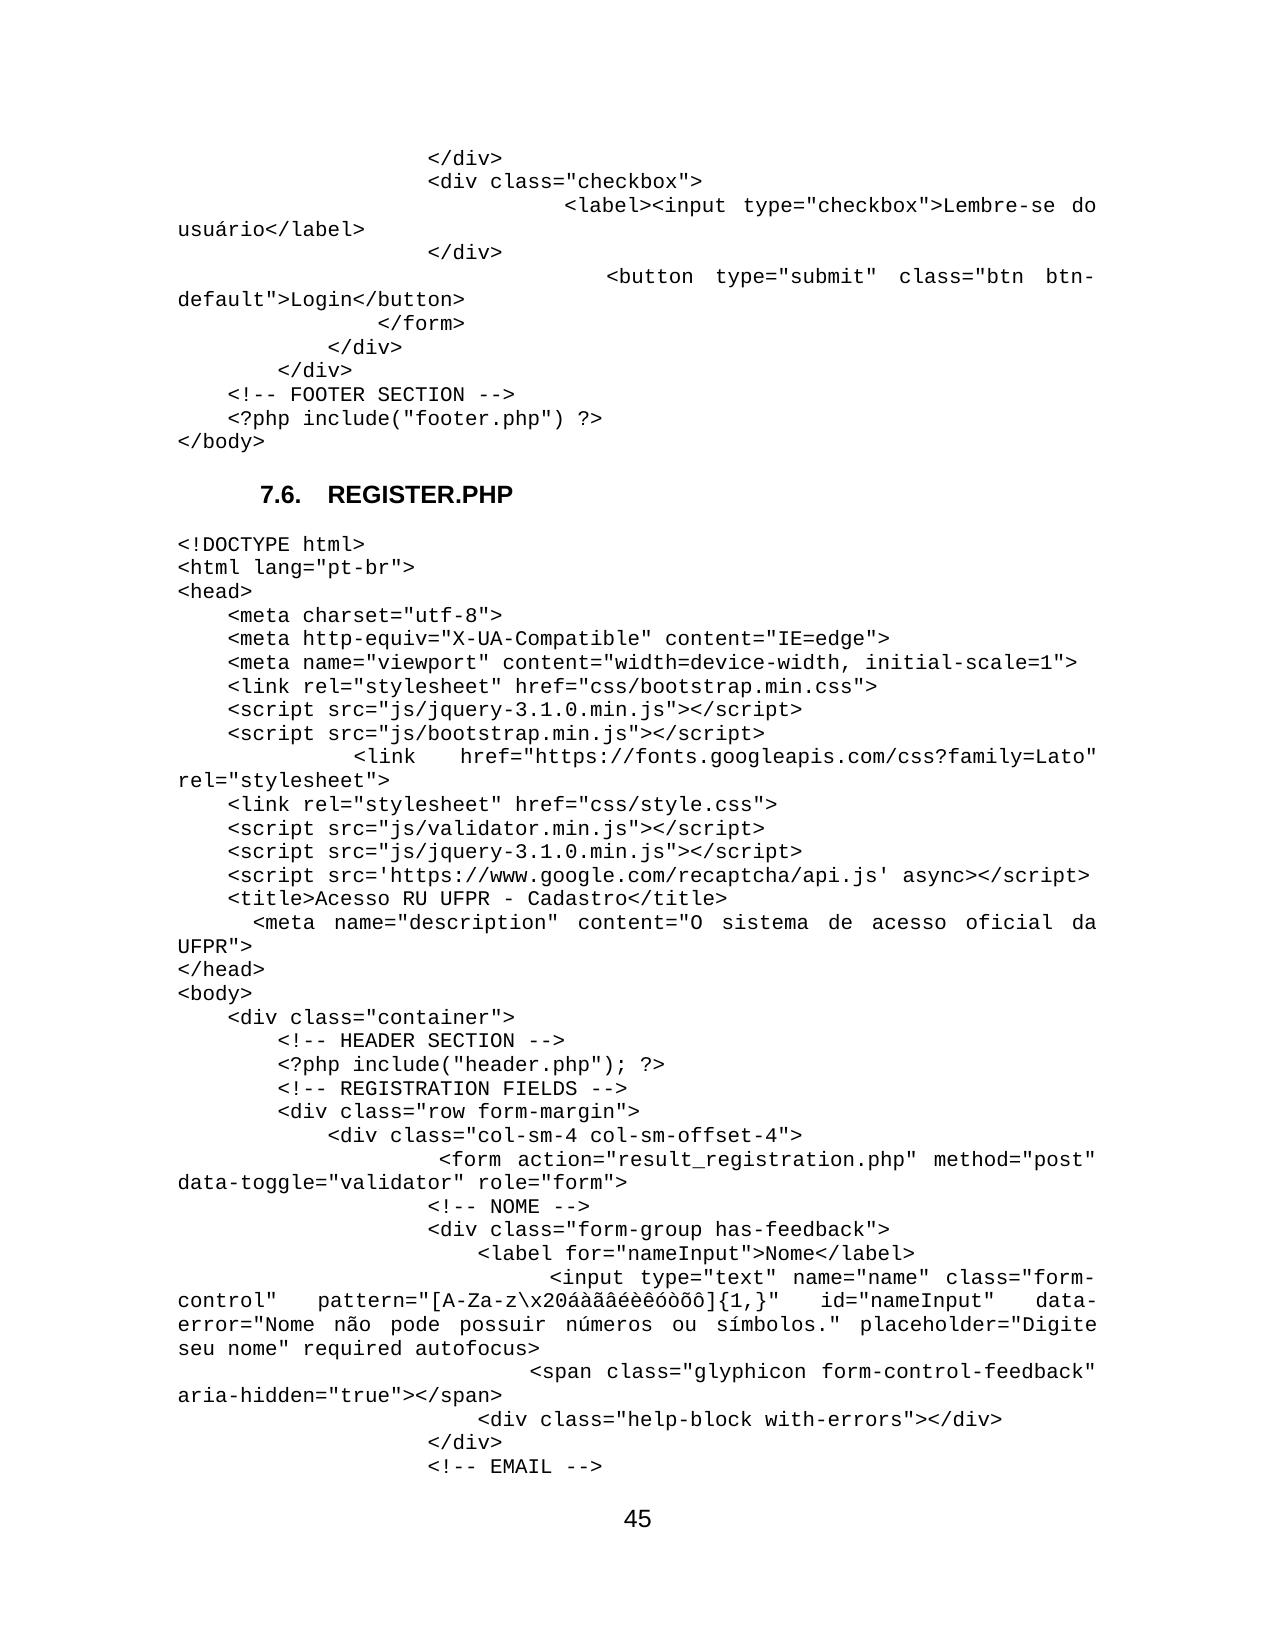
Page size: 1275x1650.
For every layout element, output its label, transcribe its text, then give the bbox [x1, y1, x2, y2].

text <!-- EMAIL --> [177, 1456, 1098, 1479]
text </div> [177, 1432, 1098, 1456]
text <!-- NOME --> [177, 1196, 1098, 1219]
text <script src="js/jquery-3.1.0.min.js"></script> [177, 699, 1098, 723]
text <html lang="pt-br"> [177, 557, 1098, 581]
text <?php include("header.php"); ?> [177, 1054, 1098, 1078]
text <div class="form-group has-feedback"> [177, 1219, 1098, 1243]
text <meta charset="utf-8"> [177, 605, 1098, 628]
text <!-- FOOTER SECTION --> [177, 384, 1098, 408]
text <div class="checkbox"> [177, 171, 1098, 195]
text <script src="js/jquery-3.1.0.min.js"></script> [177, 841, 1098, 865]
text <script src='https://www.google.com/recaptcha/api.js' async></script> [177, 865, 1098, 888]
text <div class="row form-margin"> [177, 1101, 1098, 1125]
text <script src="js/bootstrap.min.js"></script> [177, 723, 1098, 747]
text <label for="nameInput">Nome</label> [177, 1243, 1098, 1267]
text </div> [177, 148, 1098, 171]
text </body> [177, 431, 1098, 455]
text <link href="https://fonts.googleapis.com/css?family=Lato" rel="stylesheet"> [177, 747, 1098, 794]
text </div> [177, 242, 1098, 266]
text <script src="js/validator.min.js"></script> [177, 817, 1098, 841]
text <title>Acesso RU UFPR - Cadastro</title> [177, 888, 1098, 912]
text <form action="result_registration.php" method="post" data-toggle="validator" role="form"> [177, 1148, 1098, 1196]
text <link rel="stylesheet" href="css/style.css"> [177, 794, 1098, 817]
text </head> [177, 959, 1098, 983]
text <body> [177, 983, 1098, 1007]
text <input type="text" name="name" class="form-control" pattern="[A-Za-z\x20áàãâéèêóòõô]{1,}" id="nameInput" data-error="Nome não pode possuir números ou símbolos." placeholder="Digite seu nome" required autofocus> [177, 1267, 1098, 1361]
text <meta http-equiv="X-UA-Compatible" content="IE=edge"> [177, 628, 1098, 652]
text <!-- REGISTRATION FIELDS --> [177, 1078, 1098, 1101]
text <div class="col-sm-4 col-sm-offset-4"> [177, 1125, 1098, 1148]
subtitle Register.php [260, 480, 1098, 509]
text <meta name="viewport" content="width=device-width, initial-scale=1"> [177, 652, 1098, 676]
text <button type="submit" class="btn btn-default">Login</button> [177, 266, 1098, 313]
text <link rel="stylesheet" href="css/bootstrap.min.css"> [177, 676, 1098, 699]
text <?php include("footer.php") ?> [177, 408, 1098, 431]
text <meta name="description" content="O sistema de acesso oficial da UFPR"> [177, 912, 1098, 959]
text </div> [177, 337, 1098, 360]
text <span class="glyphicon form-control-feedback" aria-hidden="true"></span> [177, 1361, 1098, 1409]
text <div class="container"> [177, 1007, 1098, 1030]
text </form> [177, 313, 1098, 337]
text <!-- HEADER SECTION --> [177, 1030, 1098, 1054]
text </div> [177, 360, 1098, 384]
text <!DOCTYPE html> [177, 534, 1098, 557]
text <label><input type="checkbox">Lembre-se do usuário</label> [177, 195, 1098, 242]
text <div class="help-block with-errors"></div> [177, 1409, 1098, 1432]
text <head> [177, 581, 1098, 605]
